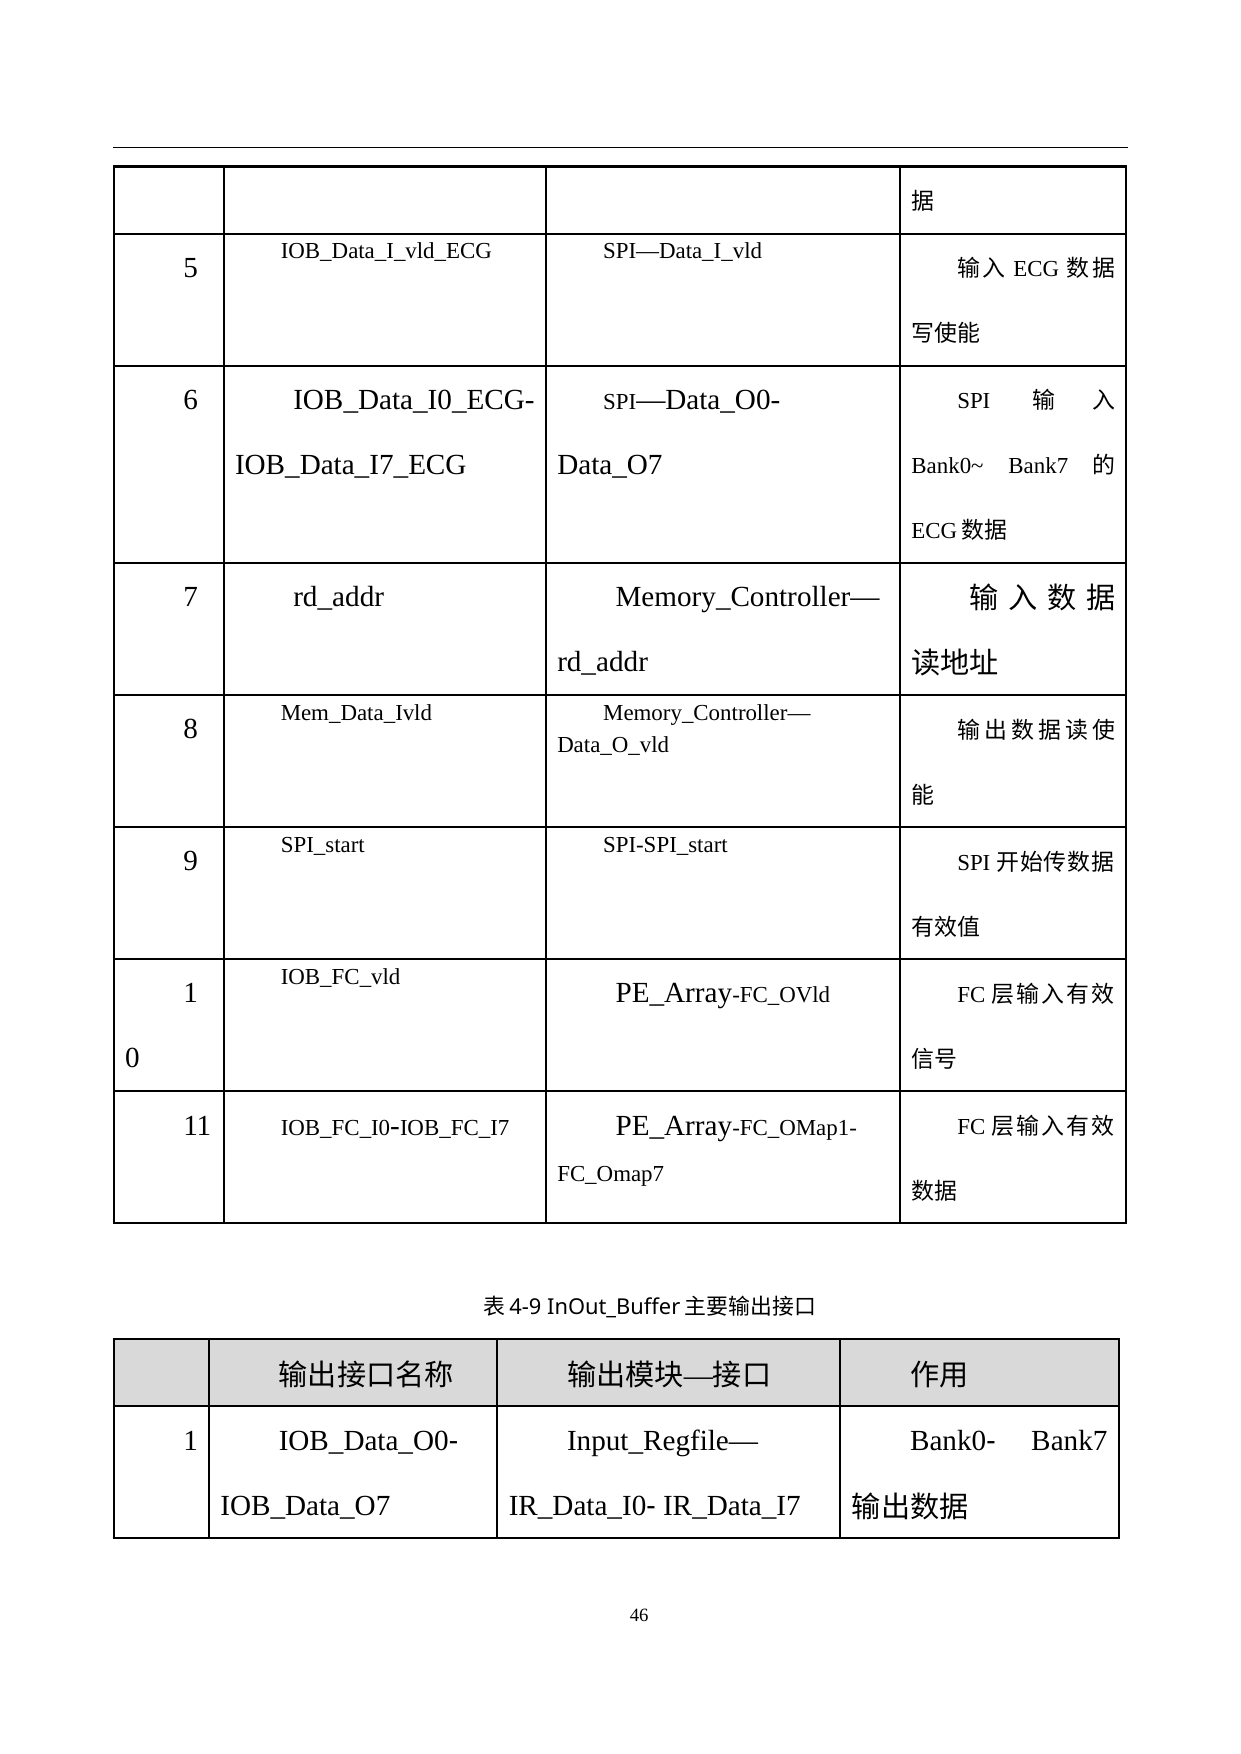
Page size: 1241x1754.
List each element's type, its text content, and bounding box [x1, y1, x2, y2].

table_header [115, 1340, 208, 1405]
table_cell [547, 168, 899, 232]
table_cell FC层输入有效信号 [901, 960, 1125, 1090]
table_cell Bank0- Bank7输出数据 [841, 1407, 1118, 1537]
table_cell 5 [115, 235, 223, 364]
text 表4-9 InOut_Buffer主要输出接口 [112, 1289, 1128, 1322]
table_cell SPI-SPI_start [547, 828, 899, 958]
table_cell IOB_Data_I_vld_ECG [225, 235, 545, 364]
table_cell SPI开始传数据有效值 [901, 828, 1125, 958]
table_cell Memory_Controller—rd_addr [547, 564, 899, 694]
table_cell FC层输入有效数据 [901, 1092, 1125, 1222]
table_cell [225, 168, 545, 232]
table_cell SPI_start [225, 828, 545, 958]
table_cell rd_addr [225, 564, 545, 694]
table_cell SPI—Data_O0- Data_O7 [547, 367, 899, 562]
table_cell 1 [115, 1407, 208, 1537]
table_cell IOB_Data_O0- IOB_Data_O7 [210, 1407, 496, 1537]
table_cell PE_Array-FC_OVld [547, 960, 899, 1090]
table_cell 8 [115, 696, 223, 826]
table_cell IOB_FC_vld [225, 960, 545, 1090]
table_header 作用 [841, 1340, 1118, 1405]
table_cell PE_Array-FC_OMap1-FC_Omap7 [547, 1092, 899, 1222]
table_cell Memory_Controller—Data_O_vld [547, 696, 899, 826]
table_cell SPI—Data_I_vld [547, 235, 899, 364]
table_cell IOB_Data_I0_ECG- IOB_Data_I7_ECG [225, 367, 545, 562]
table_cell 输入ECG数据写使能 [901, 235, 1125, 364]
table_cell 11 [115, 1092, 223, 1222]
table_cell 输入数据读地址 [901, 564, 1125, 694]
table_cell IOB_FC_I0-IOB_FC_I7 [225, 1092, 545, 1222]
table_cell 输出数据读使能 [901, 696, 1125, 826]
table_cell Input_Regfile—IR_Data_I0- IR_Data_I7 [498, 1407, 839, 1537]
table_cell Mem_Data_Ivld [225, 696, 545, 826]
table_cell 4 [115, 168, 223, 232]
table_cell 7 [115, 564, 223, 694]
table_cell SPI输入Bank0~ Bank7的ECG数据 [901, 367, 1125, 562]
table_header 输出模块—接口 [498, 1340, 839, 1405]
table_cell RP输入Bank0~Bank7的数据 [901, 168, 1125, 232]
table_cell 6 [115, 367, 223, 562]
table_cell 10 [115, 960, 223, 1090]
table_cell 9 [115, 828, 223, 958]
table_header 输出接口名称 [210, 1340, 496, 1405]
